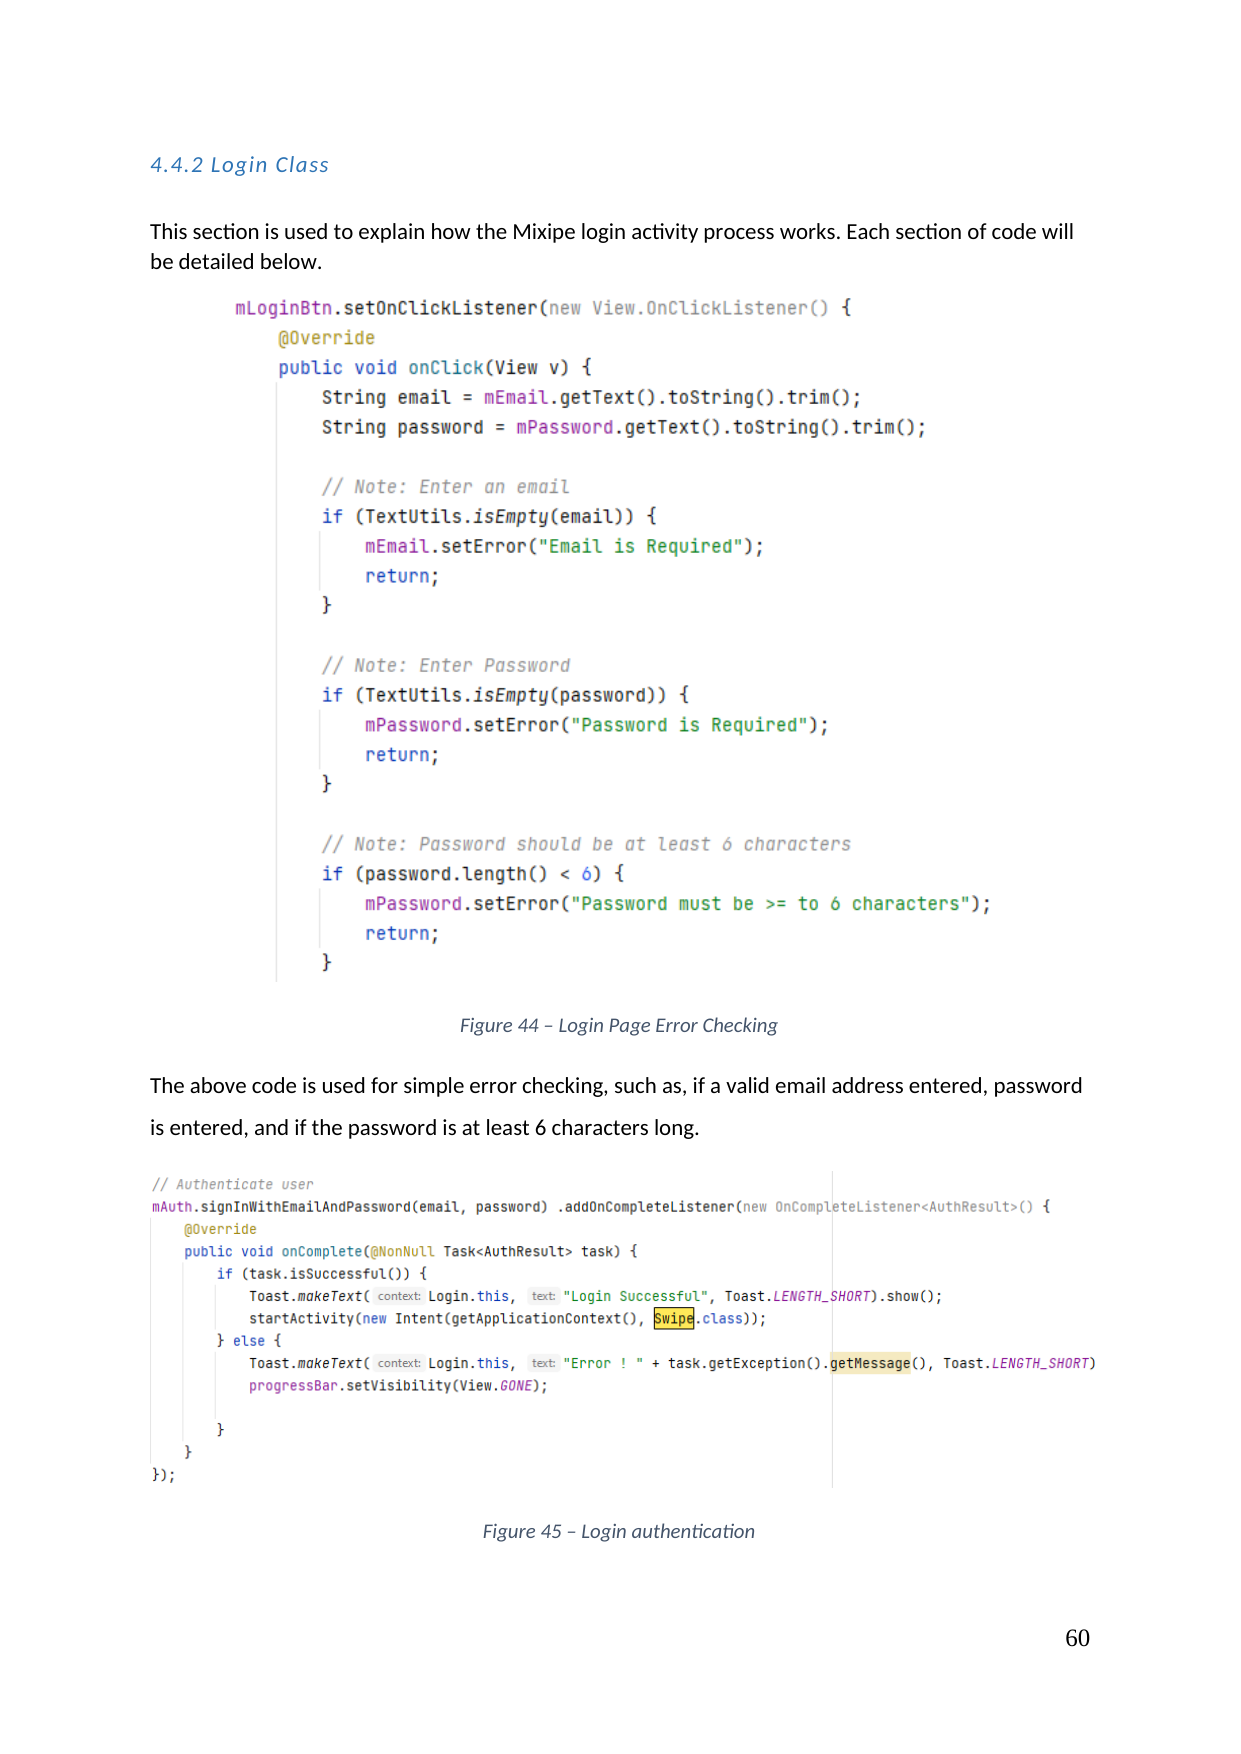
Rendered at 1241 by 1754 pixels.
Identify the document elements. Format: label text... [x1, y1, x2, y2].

text Figure 45 – Login authentication [150, 1518, 1090, 1543]
picture [234, 294, 1006, 982]
text This section is used to explain how the Mixipe login activity process works. Each section of code will be detailed below. [150, 217, 1090, 275]
subtitle 4.4.2 Login Class [150, 150, 1090, 178]
text Figure 44 – Login Page Error Checking [150, 1012, 1090, 1038]
text The above code is used for simple error checking, such as, if a valid email address entered, password is entered, and if the password is at least 6 characters long. [150, 1071, 1090, 1141]
picture [150, 1171, 1099, 1488]
